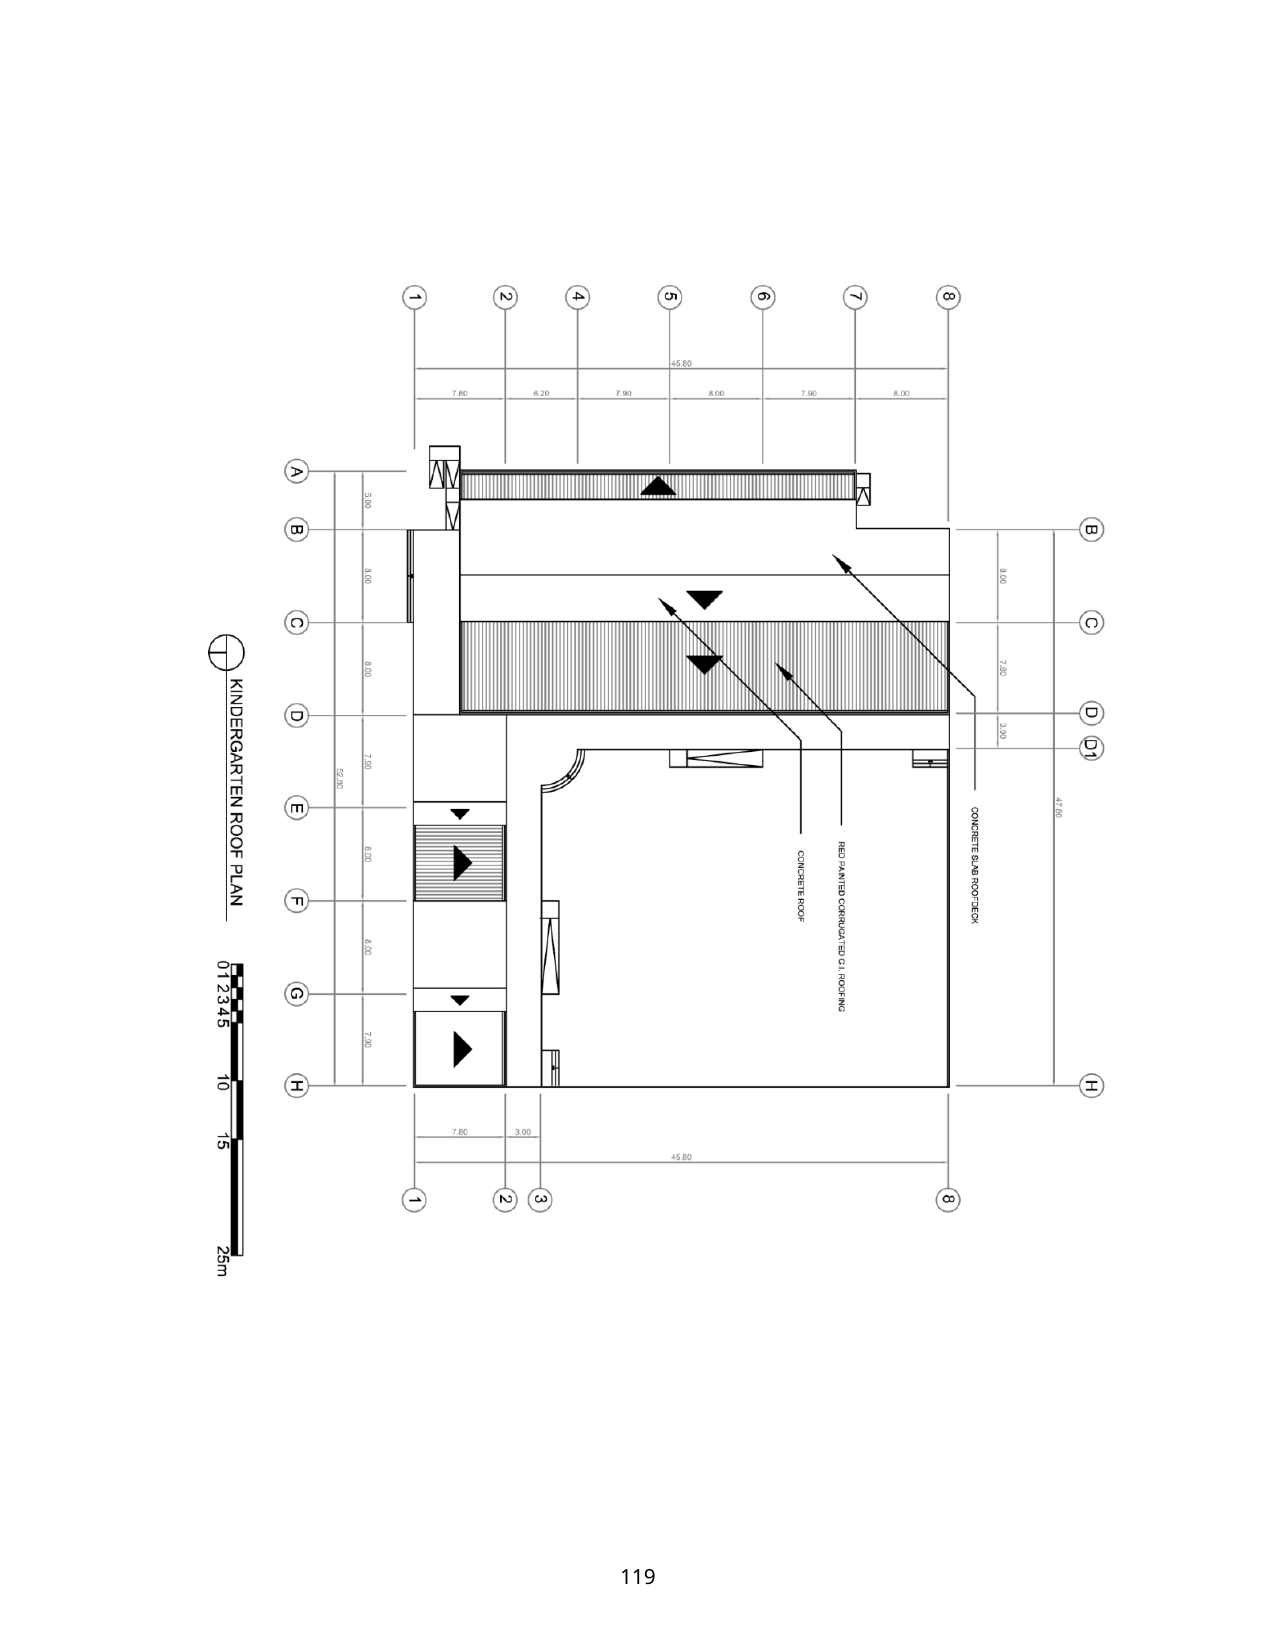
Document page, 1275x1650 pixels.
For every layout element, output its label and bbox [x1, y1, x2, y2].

picture [151, 150, 1149, 1460]
